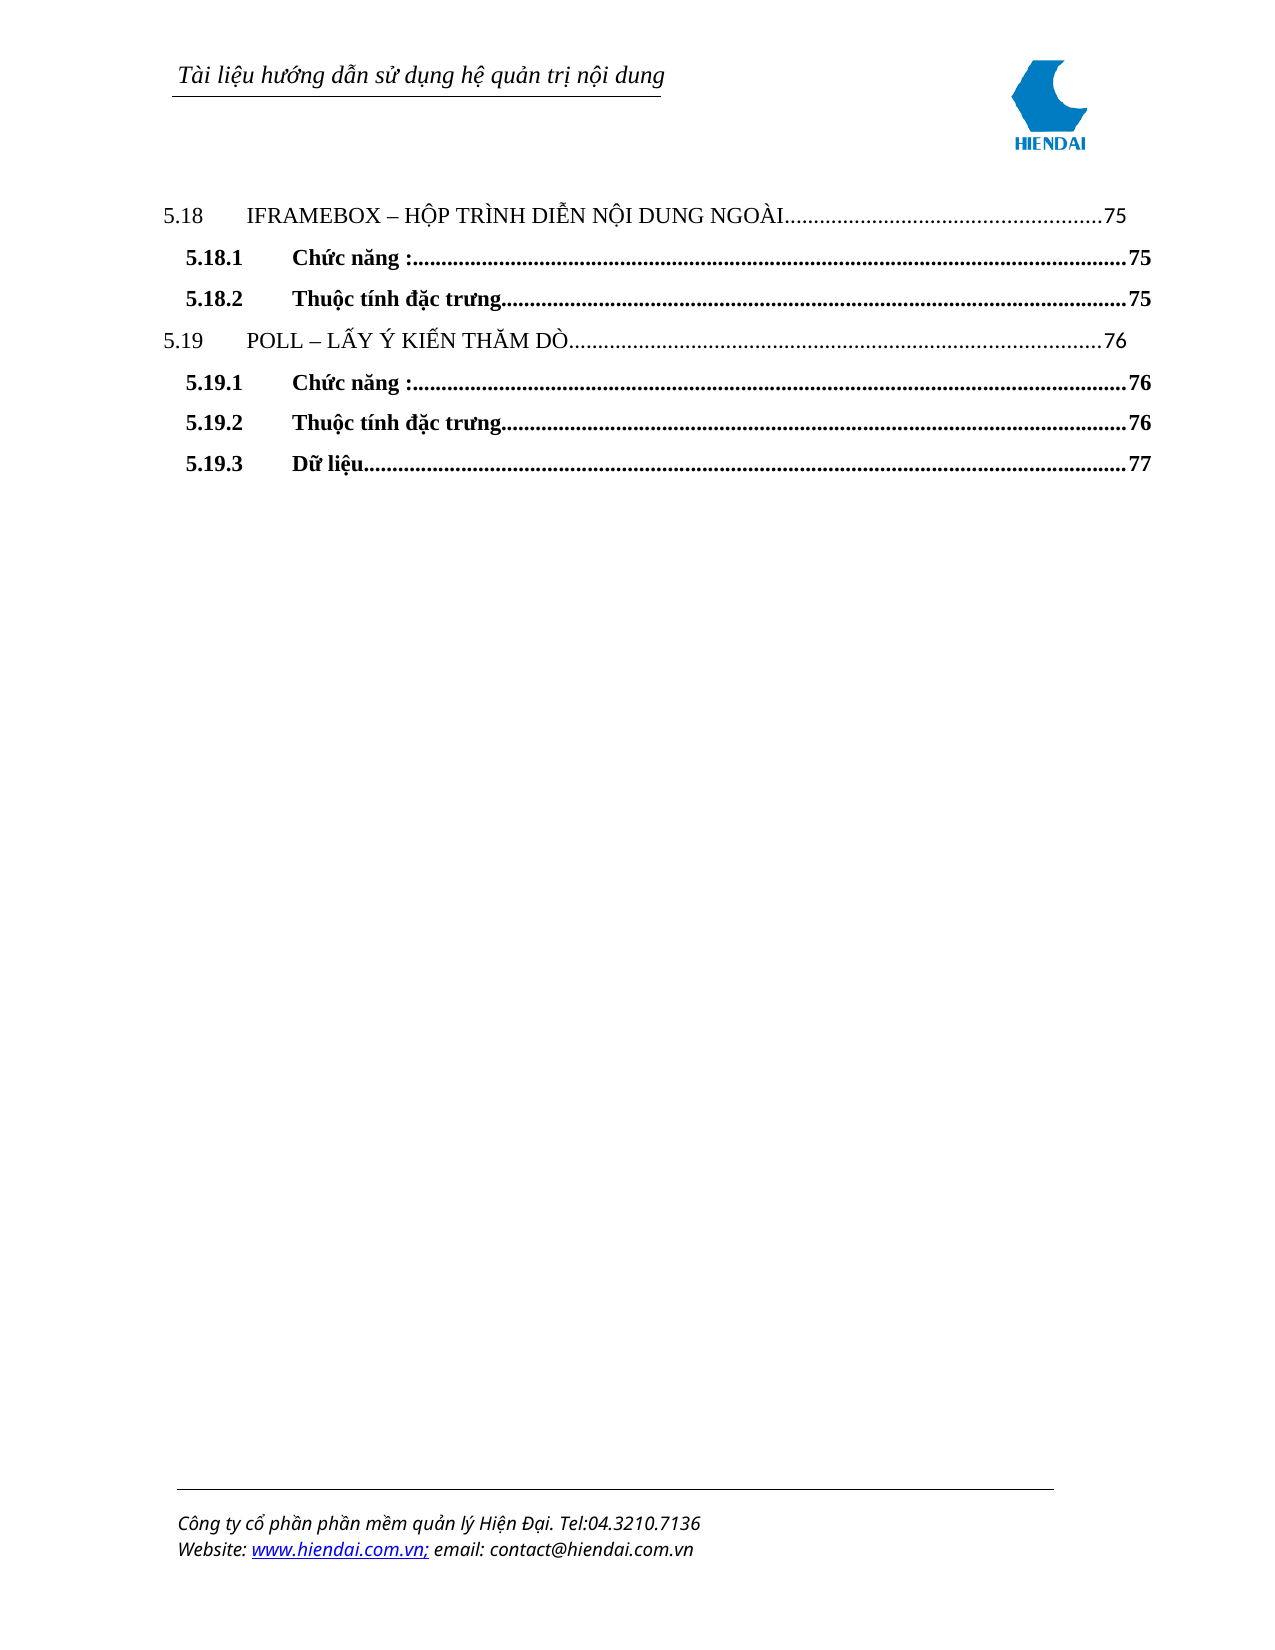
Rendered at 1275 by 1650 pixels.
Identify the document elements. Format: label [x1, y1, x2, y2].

picture [1010, 60, 1088, 150]
